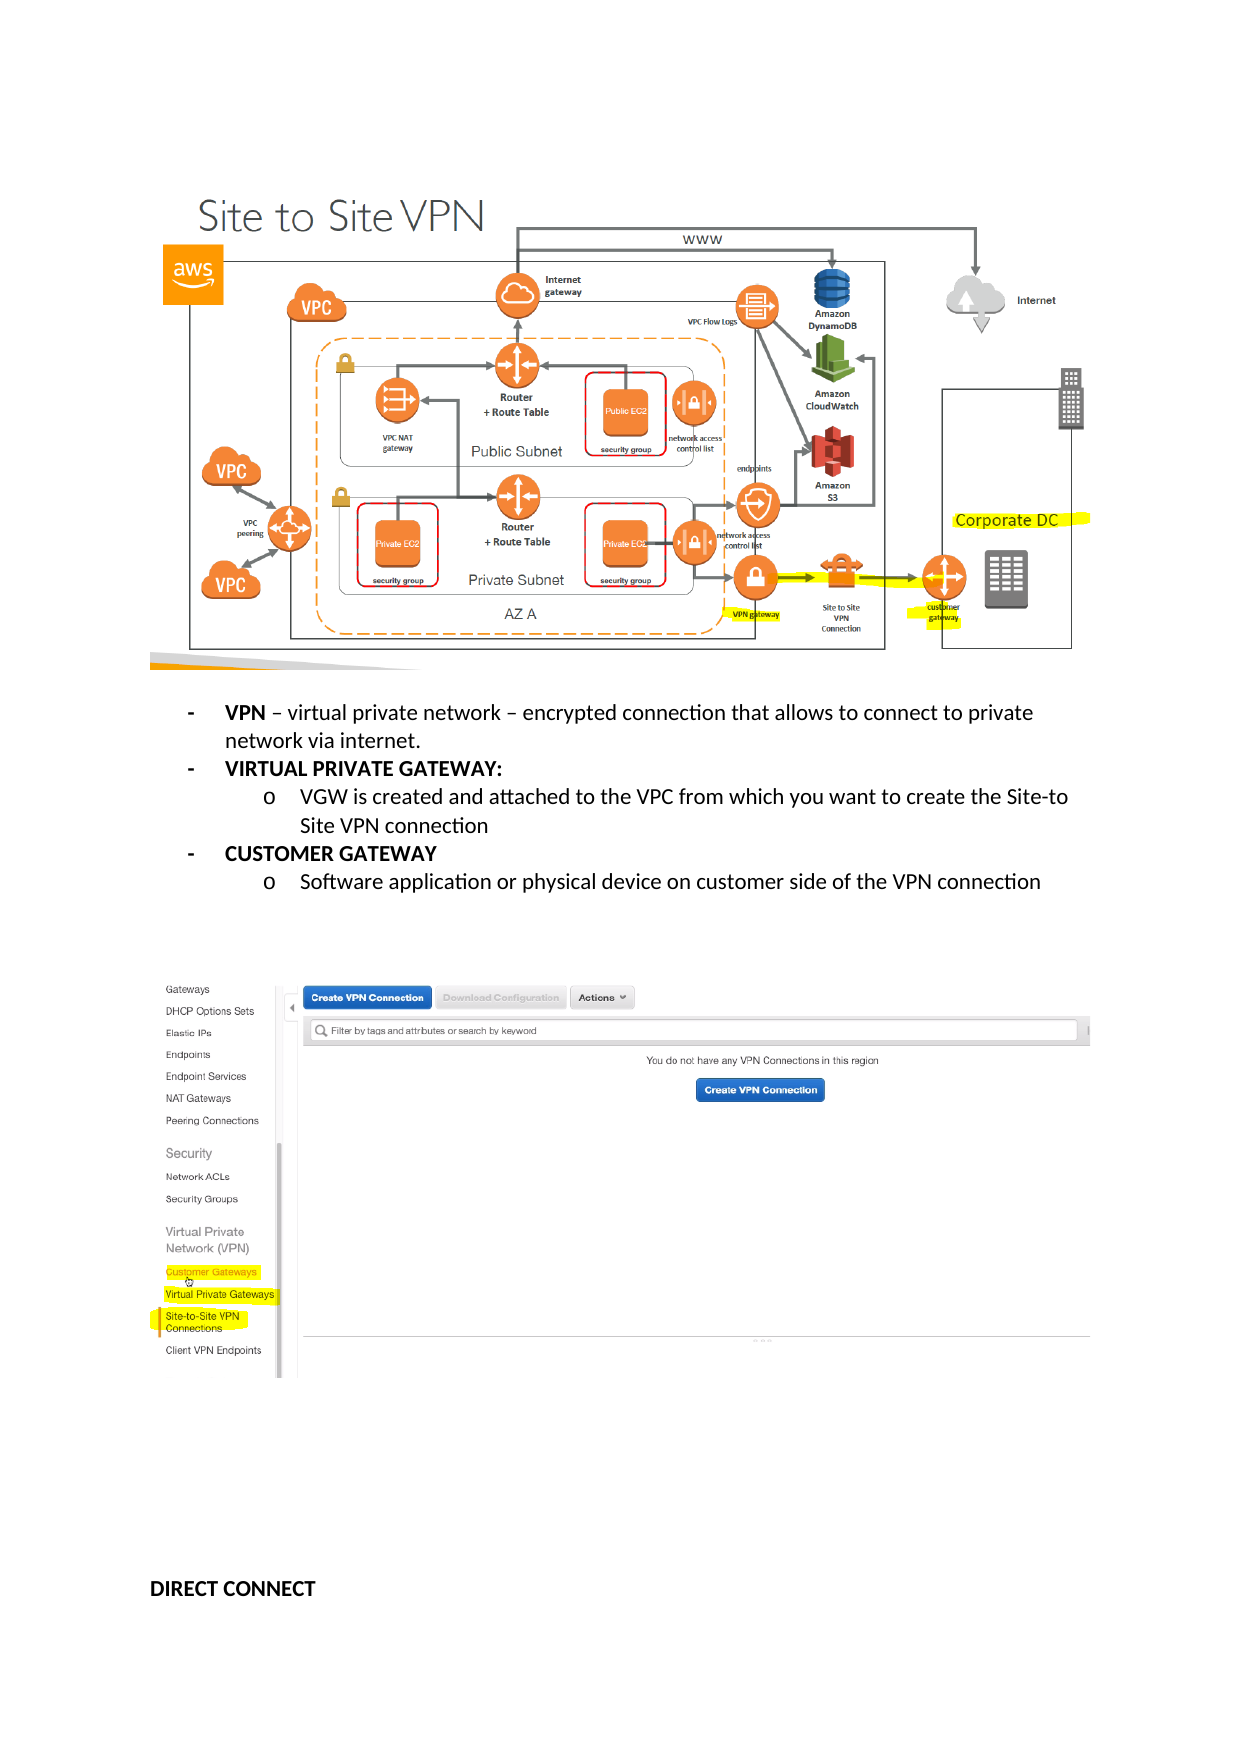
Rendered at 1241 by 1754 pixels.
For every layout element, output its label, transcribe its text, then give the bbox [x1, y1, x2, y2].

list VGW is created and attached to the VPC from which you want to create the Site-to Site VPN connection [262, 782, 1090, 839]
text DIRECT CONNECT [150, 1574, 1090, 1602]
picture [150, 980, 1091, 1378]
list VPN – virtual private network – encrypted connection that allows to connect to private network via internet. [187, 698, 1090, 754]
list VIRTUAL PRIVATE GATEWAY: [187, 754, 1090, 782]
picture [150, 178, 1091, 670]
list Software application or physical device on customer side of the VPN connection [262, 867, 1090, 896]
list CUSTOMER GATEWAY [187, 839, 1090, 867]
